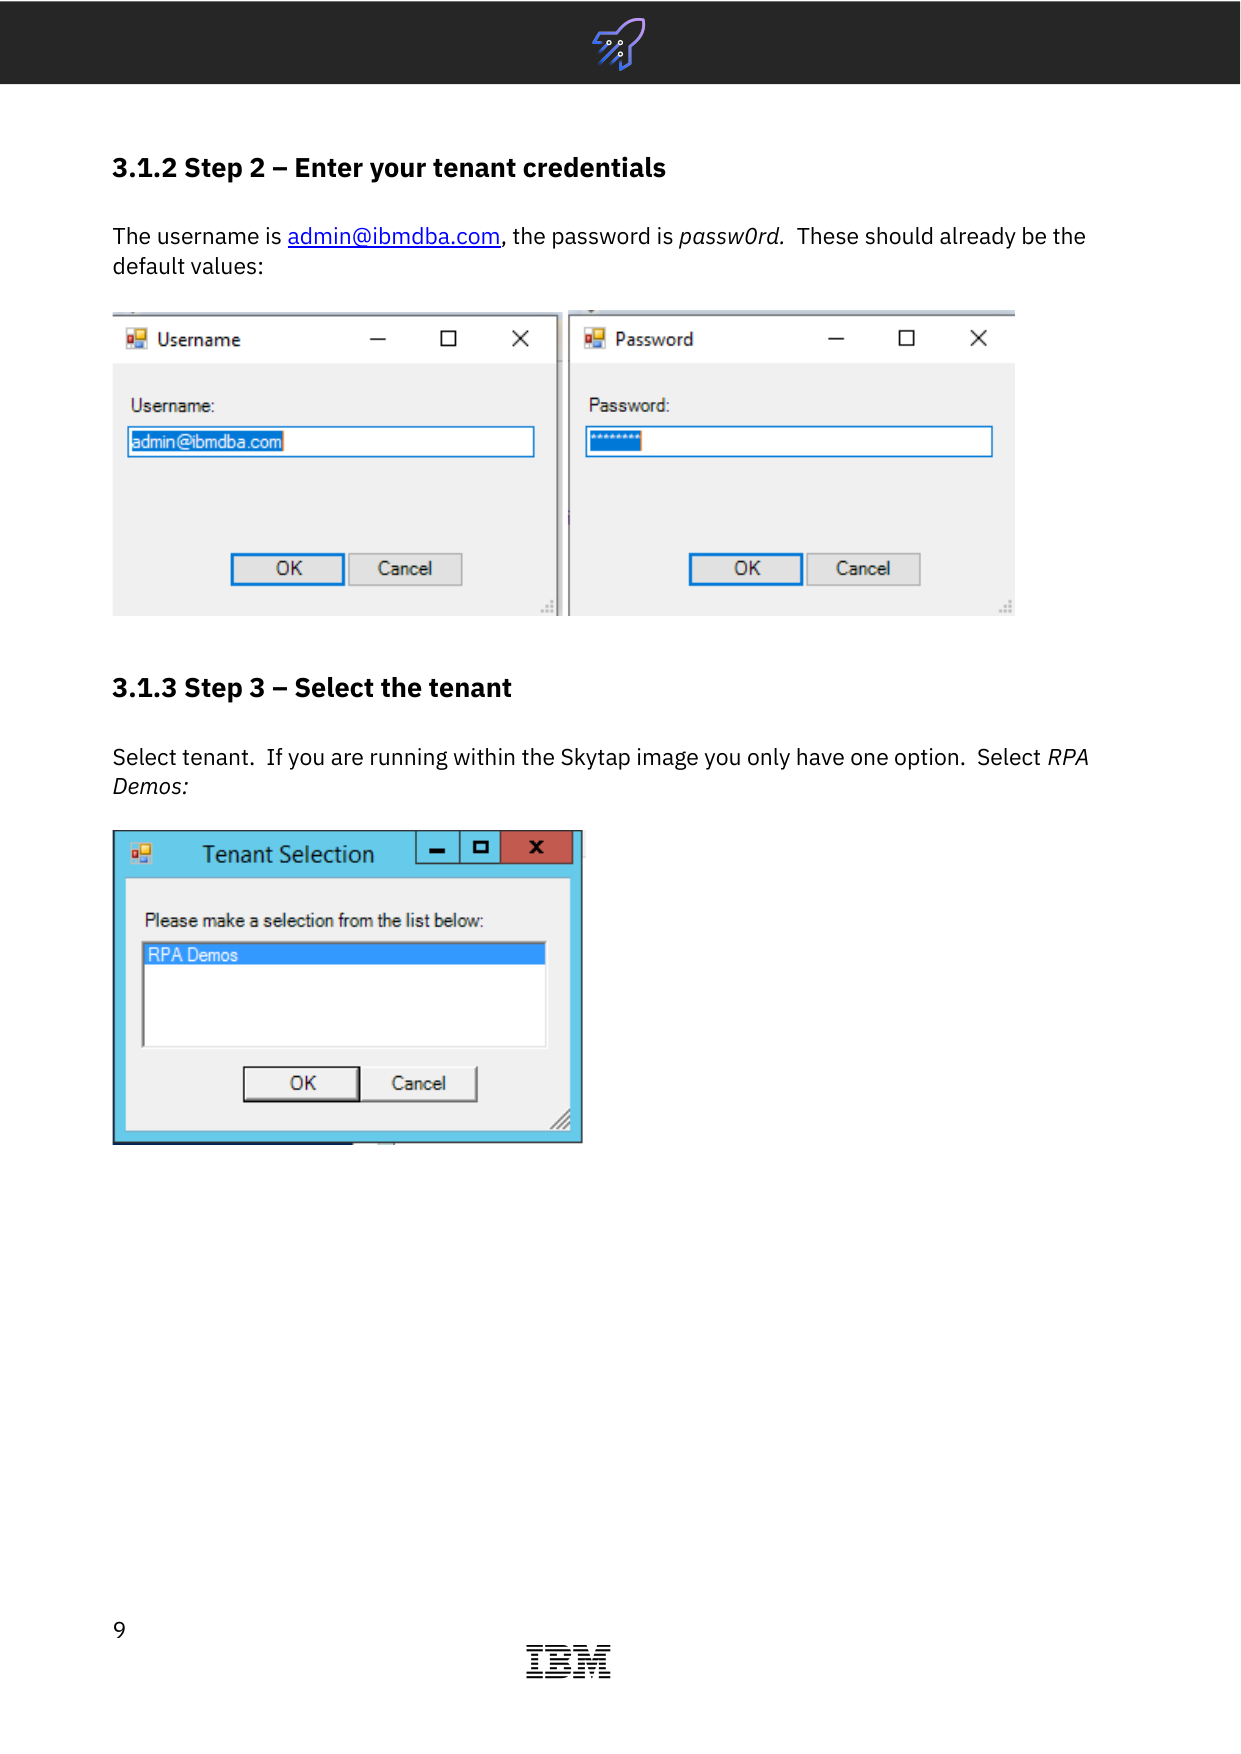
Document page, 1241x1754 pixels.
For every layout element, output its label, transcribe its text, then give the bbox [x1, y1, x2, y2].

picture [567, 310, 1015, 616]
text Select tenant. If you are running within the Skytap image you only have one option. Select RPA Demos: [112, 741, 1128, 801]
subtitle Step 2 – Enter your tenant credentials [112, 150, 1128, 185]
picture [526, 1645, 611, 1679]
picture [112, 312, 563, 616]
picture [112, 830, 586, 1145]
subtitle Step 3 – Select the tenant [112, 670, 1128, 705]
text The username is admin@ibmdba.com, the password is passw0rd. These should already be the default values: [112, 221, 1128, 281]
picture [588, 14, 649, 75]
